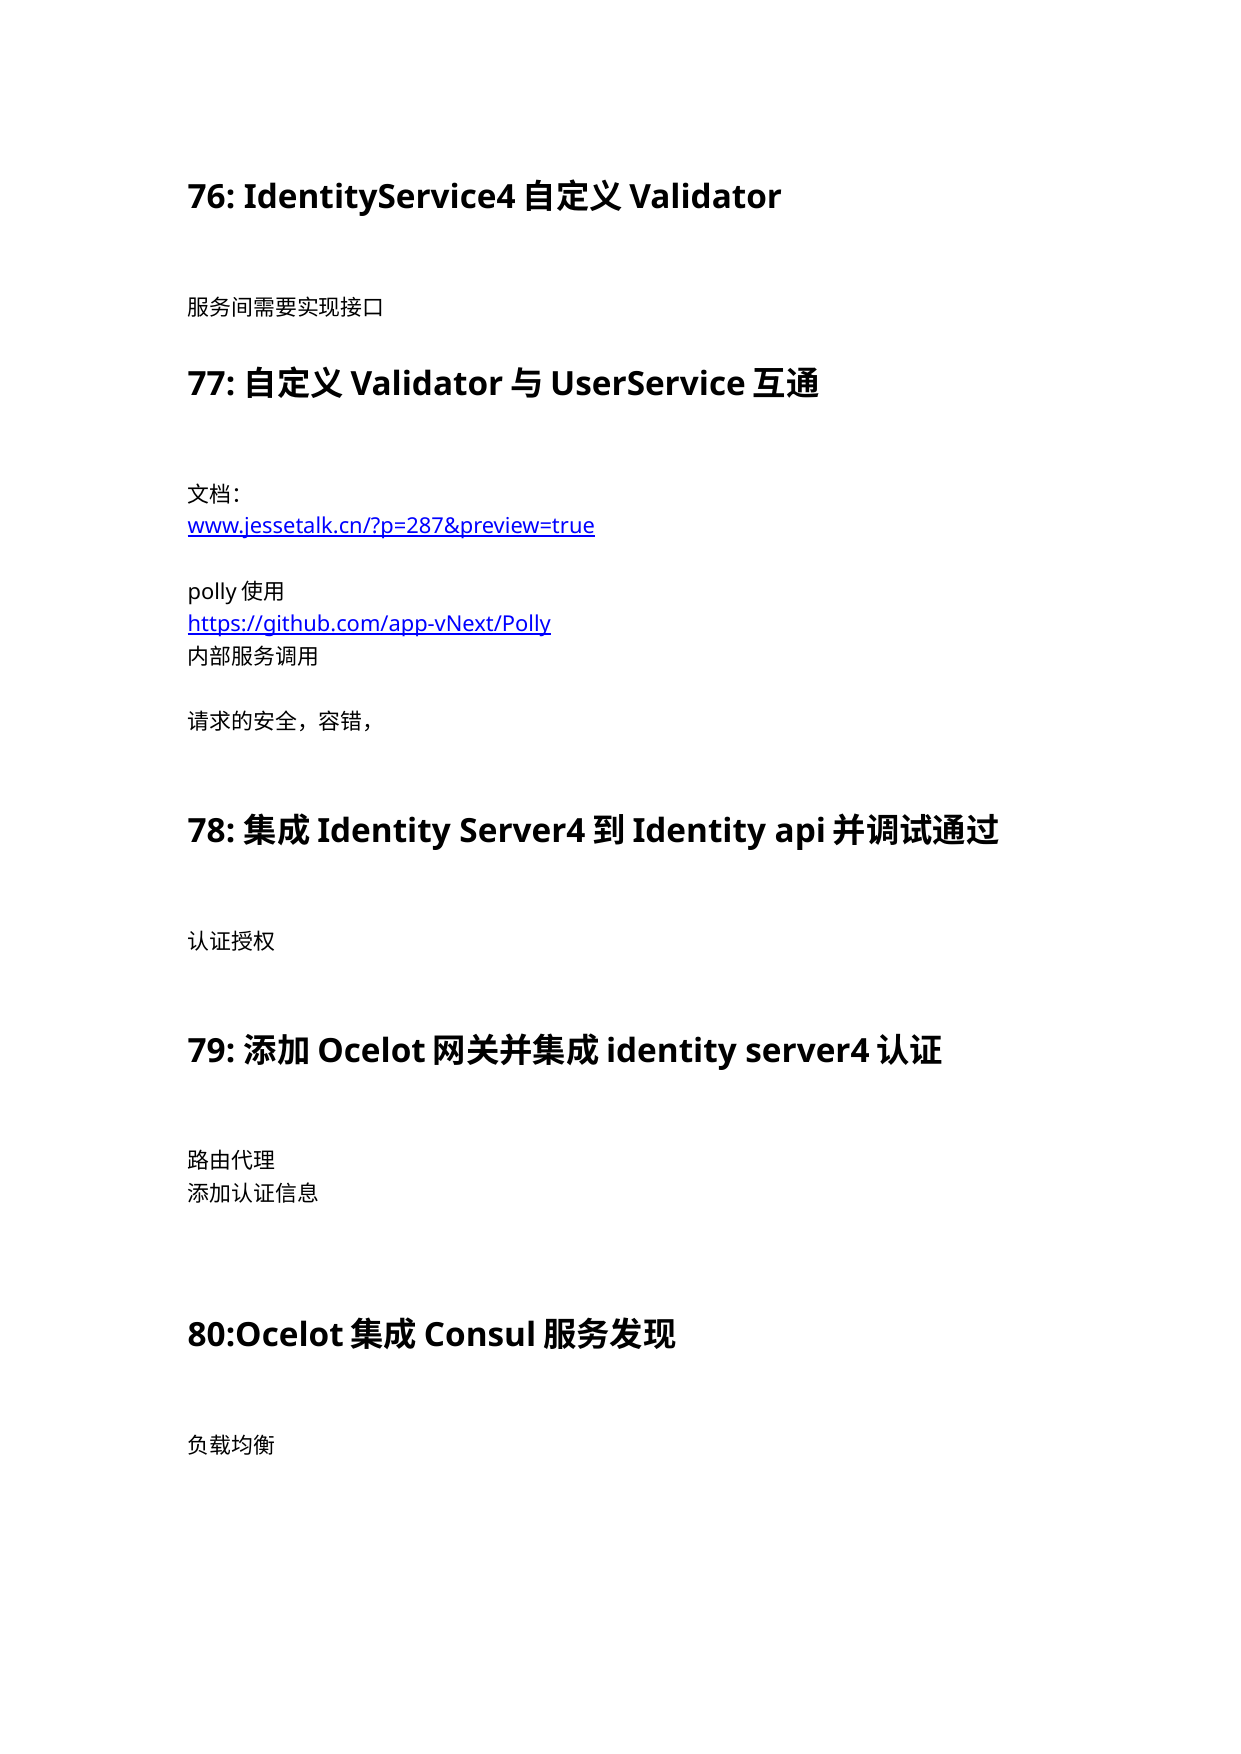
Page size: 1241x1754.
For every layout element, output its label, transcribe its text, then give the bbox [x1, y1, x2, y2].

subtitle 77: 自定义Validator与UserService互通 [187, 349, 1053, 414]
text 添加认证信息 [187, 1175, 1053, 1208]
text https://github.com/app-vNext/Polly [187, 606, 1053, 639]
text 路由代理 [187, 1143, 1053, 1175]
subtitle 76: IdentityService4自定义Validator [187, 162, 1053, 227]
text polly使用 [187, 574, 1053, 606]
text www.jessetalk.cn/?p=287&preview=true [187, 509, 1053, 541]
subtitle 78: 集成Identity Server4到Identity api并调试通过 [187, 796, 1053, 861]
text 内部服务调用 [187, 639, 1053, 671]
text 请求的安全，容错， [187, 704, 1053, 736]
text 负载均衡 [187, 1427, 1053, 1460]
subtitle 80:Ocelot集成Consul服务发现 [187, 1300, 1053, 1365]
text 认证授权 [187, 923, 1053, 956]
text 服务间需要实现接口 [187, 289, 1053, 322]
subtitle 79: 添加Ocelot网关并集成identity server4认证 [187, 1015, 1053, 1080]
text 文档： [187, 476, 1053, 509]
